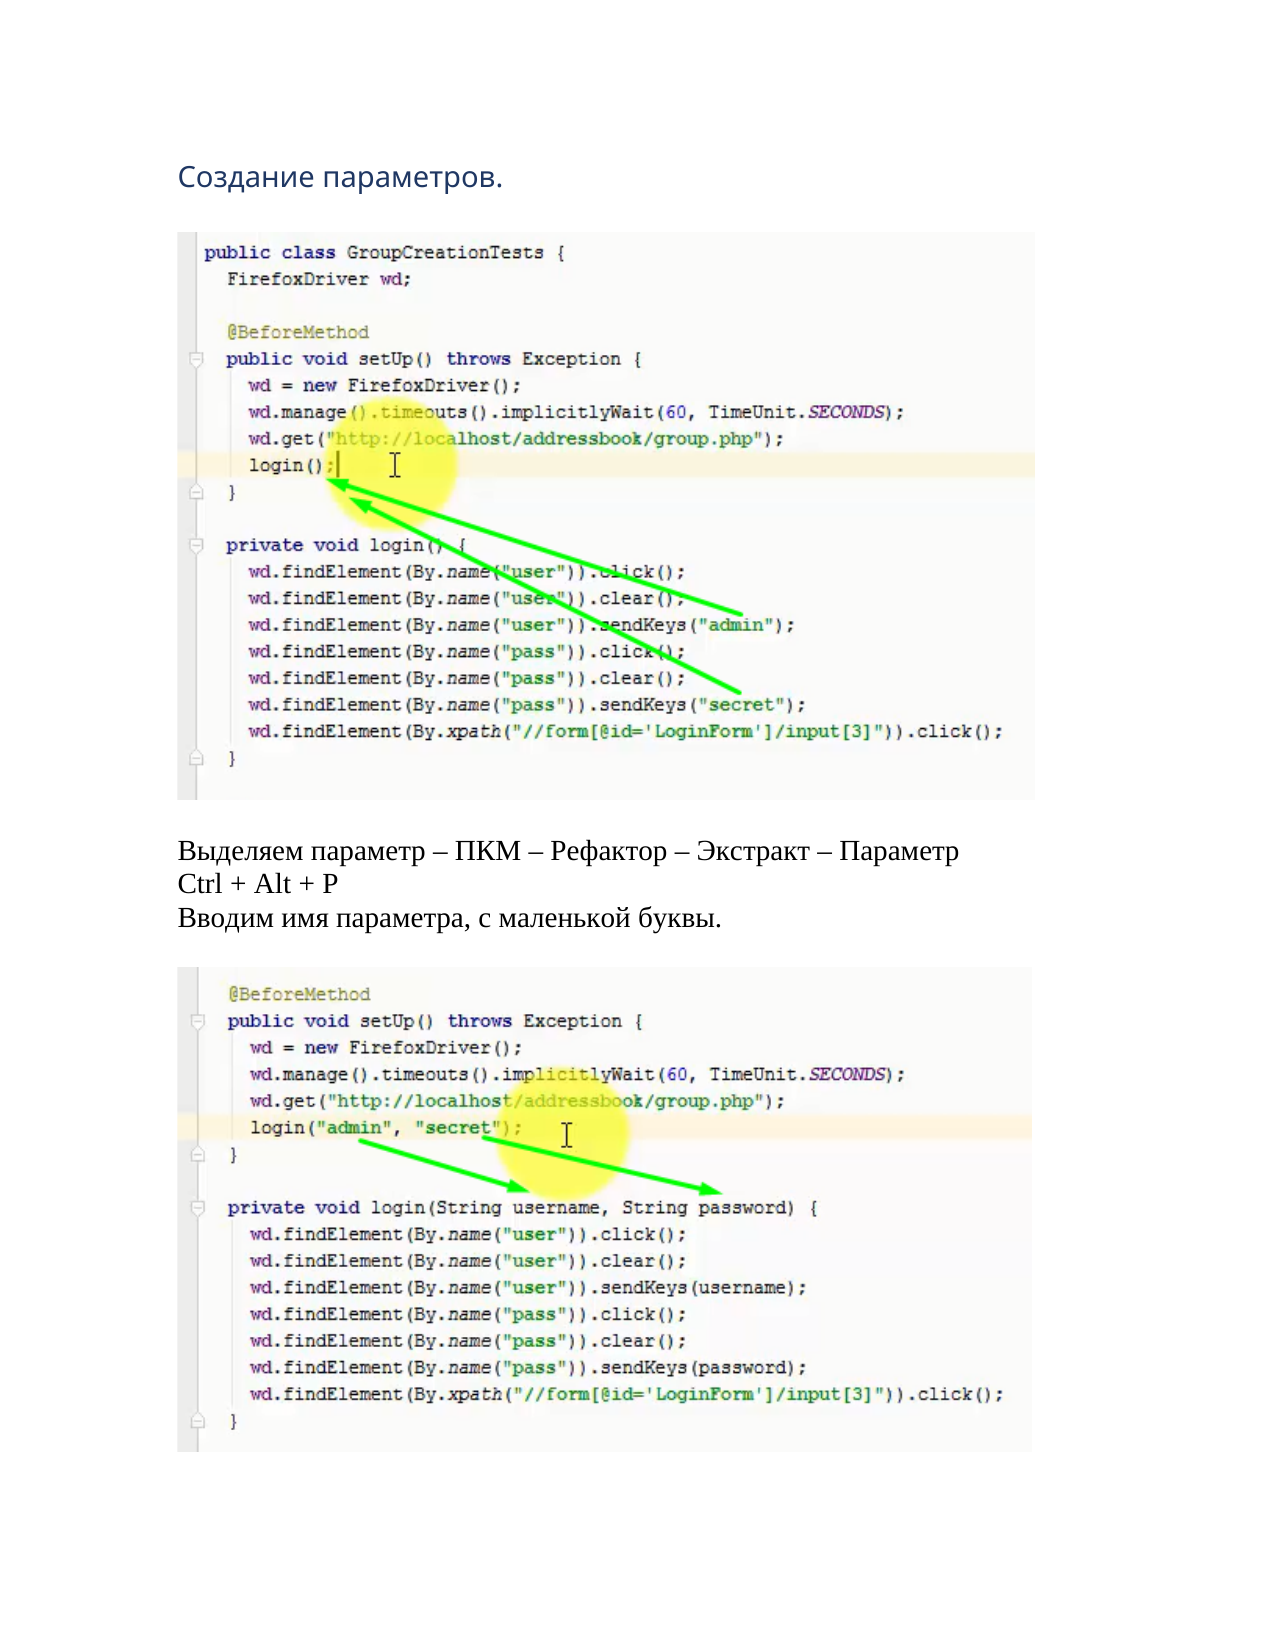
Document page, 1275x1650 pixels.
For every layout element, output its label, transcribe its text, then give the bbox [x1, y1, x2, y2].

text Вводим имя параметра, с маленькой буквы. [177, 900, 1186, 933]
picture [177, 967, 1032, 1452]
text Ctrl + Alt + P [177, 866, 1186, 900]
text Выделяем параметр – ПКМ – Рефактор – Экстракт – Параметр [177, 833, 1186, 866]
subtitle Создание параметров. [177, 156, 1186, 196]
picture [177, 232, 1035, 800]
